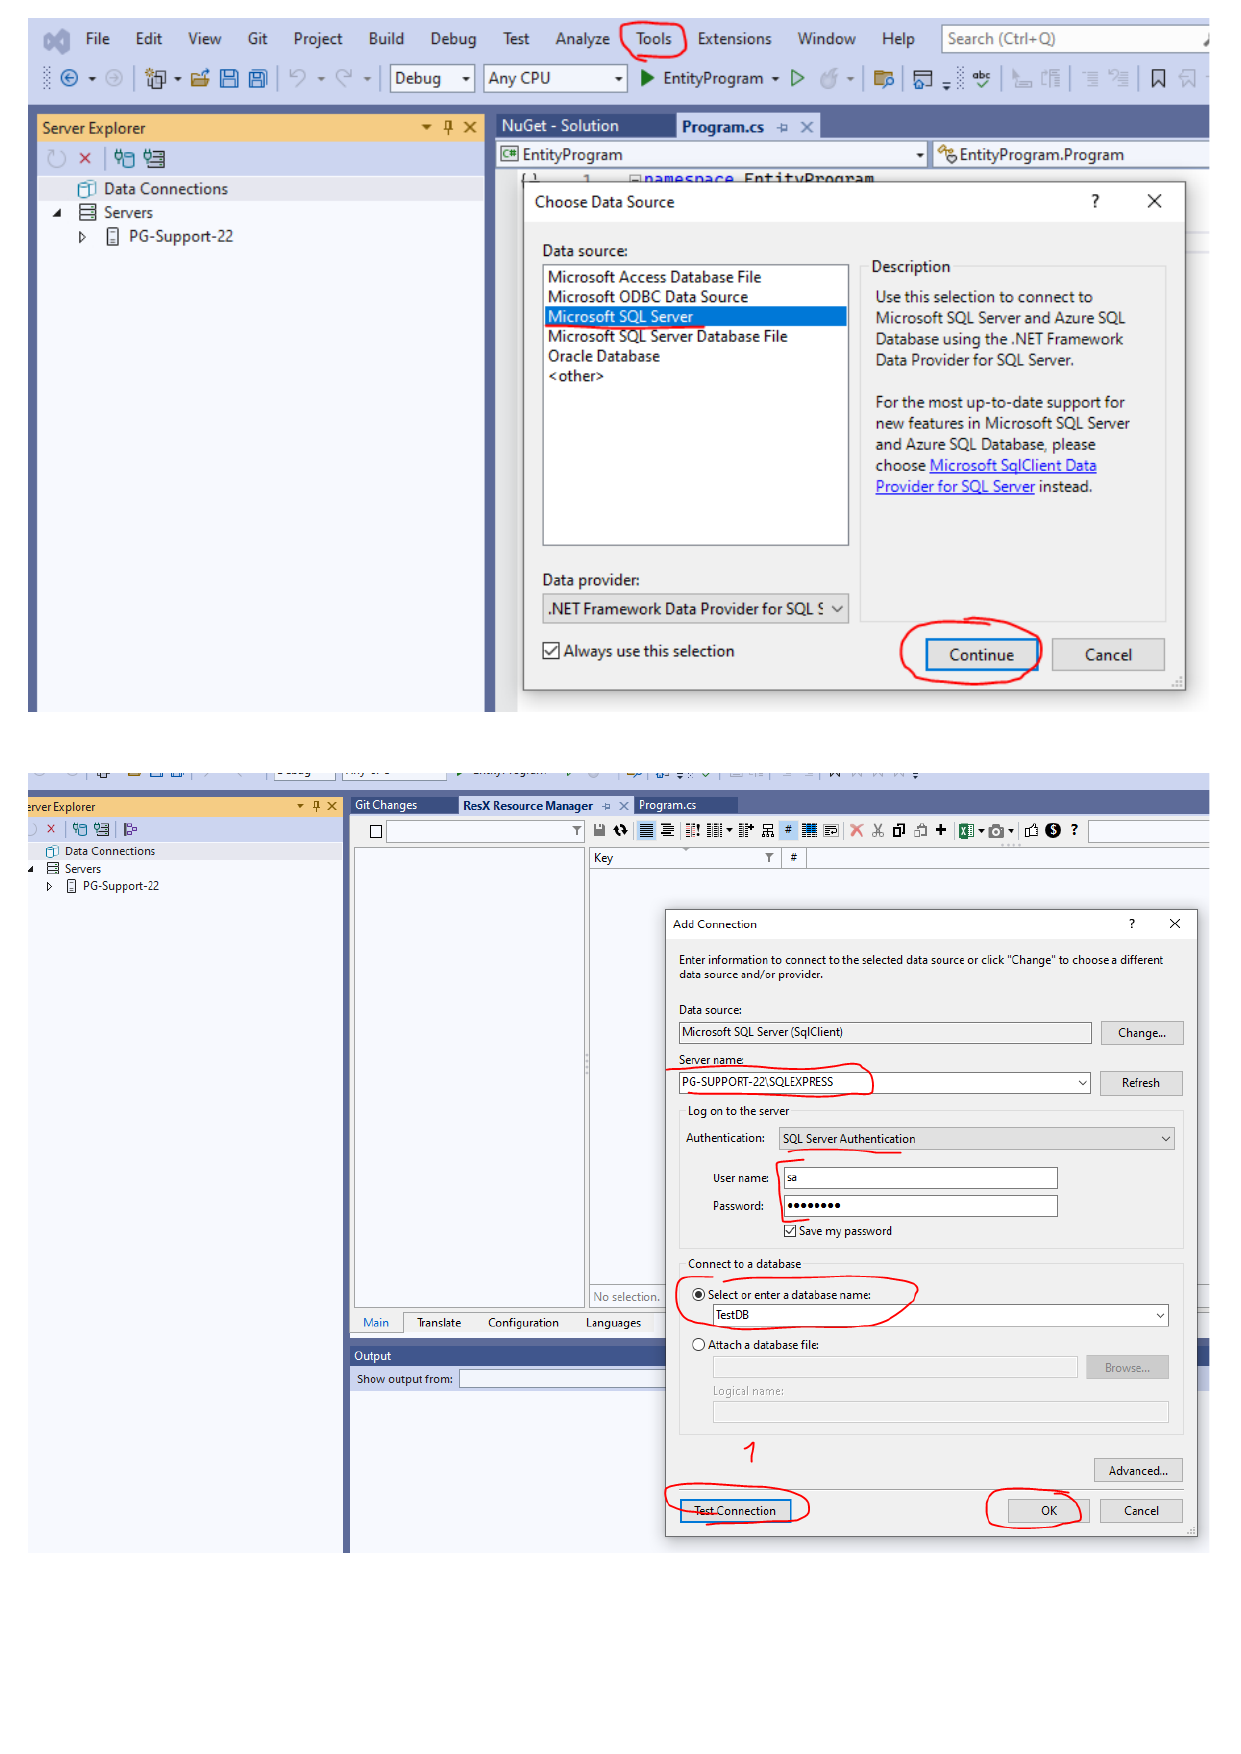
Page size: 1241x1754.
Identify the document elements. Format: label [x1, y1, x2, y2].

picture [28, 18, 1210, 712]
picture [28, 773, 1210, 1553]
